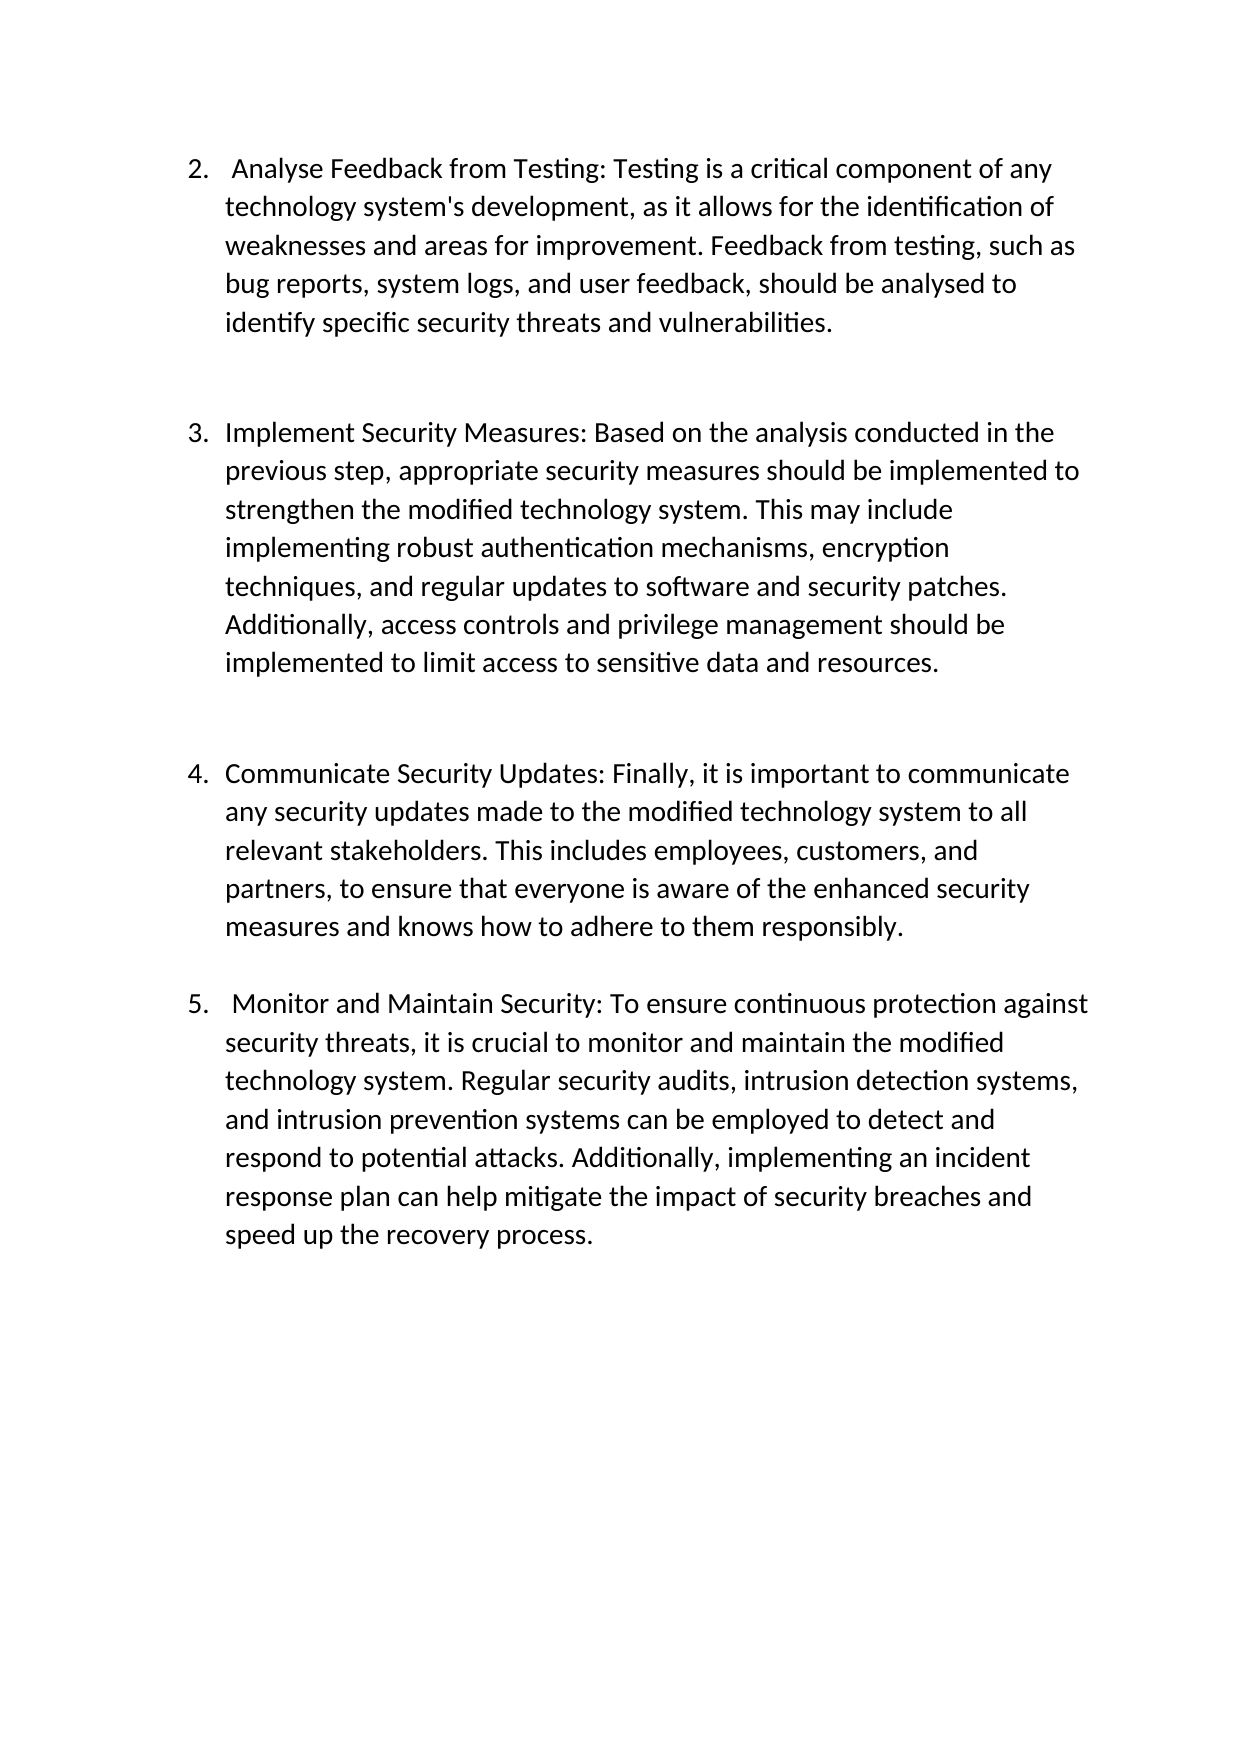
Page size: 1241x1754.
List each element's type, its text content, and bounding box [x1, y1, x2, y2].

list Communicate Security Updates: Finally, it is important to communicate any security updates made to the modified technology system to all relevant stakeholders. This includes employees, customers, and partners, to ensure that everyone is aware of the enhanced security measures and knows how to adhere to them responsibly. [187, 755, 1090, 944]
list Monitor and Maintain Security: To ensure continuous protection against security threats, it is crucial to monitor and maintain the modified technology system. Regular security audits, intrusion detection systems, and intrusion prevention systems can be employed to detect and respond to potential attacks. Additionally, implementing an incident response plan can help mitigate the impact of security breaches and speed up the recovery process. [187, 985, 1090, 1252]
list Implement Security Measures: Based on the analysis conducted in the previous step, appropriate security measures should be implemented to strengthen the modified technology system. This may include implementing robust authentication mechanisms, encryption techniques, and regular updates to software and security patches. Additionally, access controls and privilege management should be implemented to limit access to sensitive data and resources. [187, 414, 1090, 680]
list Analyse Feedback from Testing: Testing is a critical component of any technology system's development, as it allows for the identification of weaknesses and areas for improvement. Feedback from testing, such as bug reports, system logs, and user feedback, should be analysed to identify specific security threats and vulnerabilities. [187, 150, 1090, 339]
